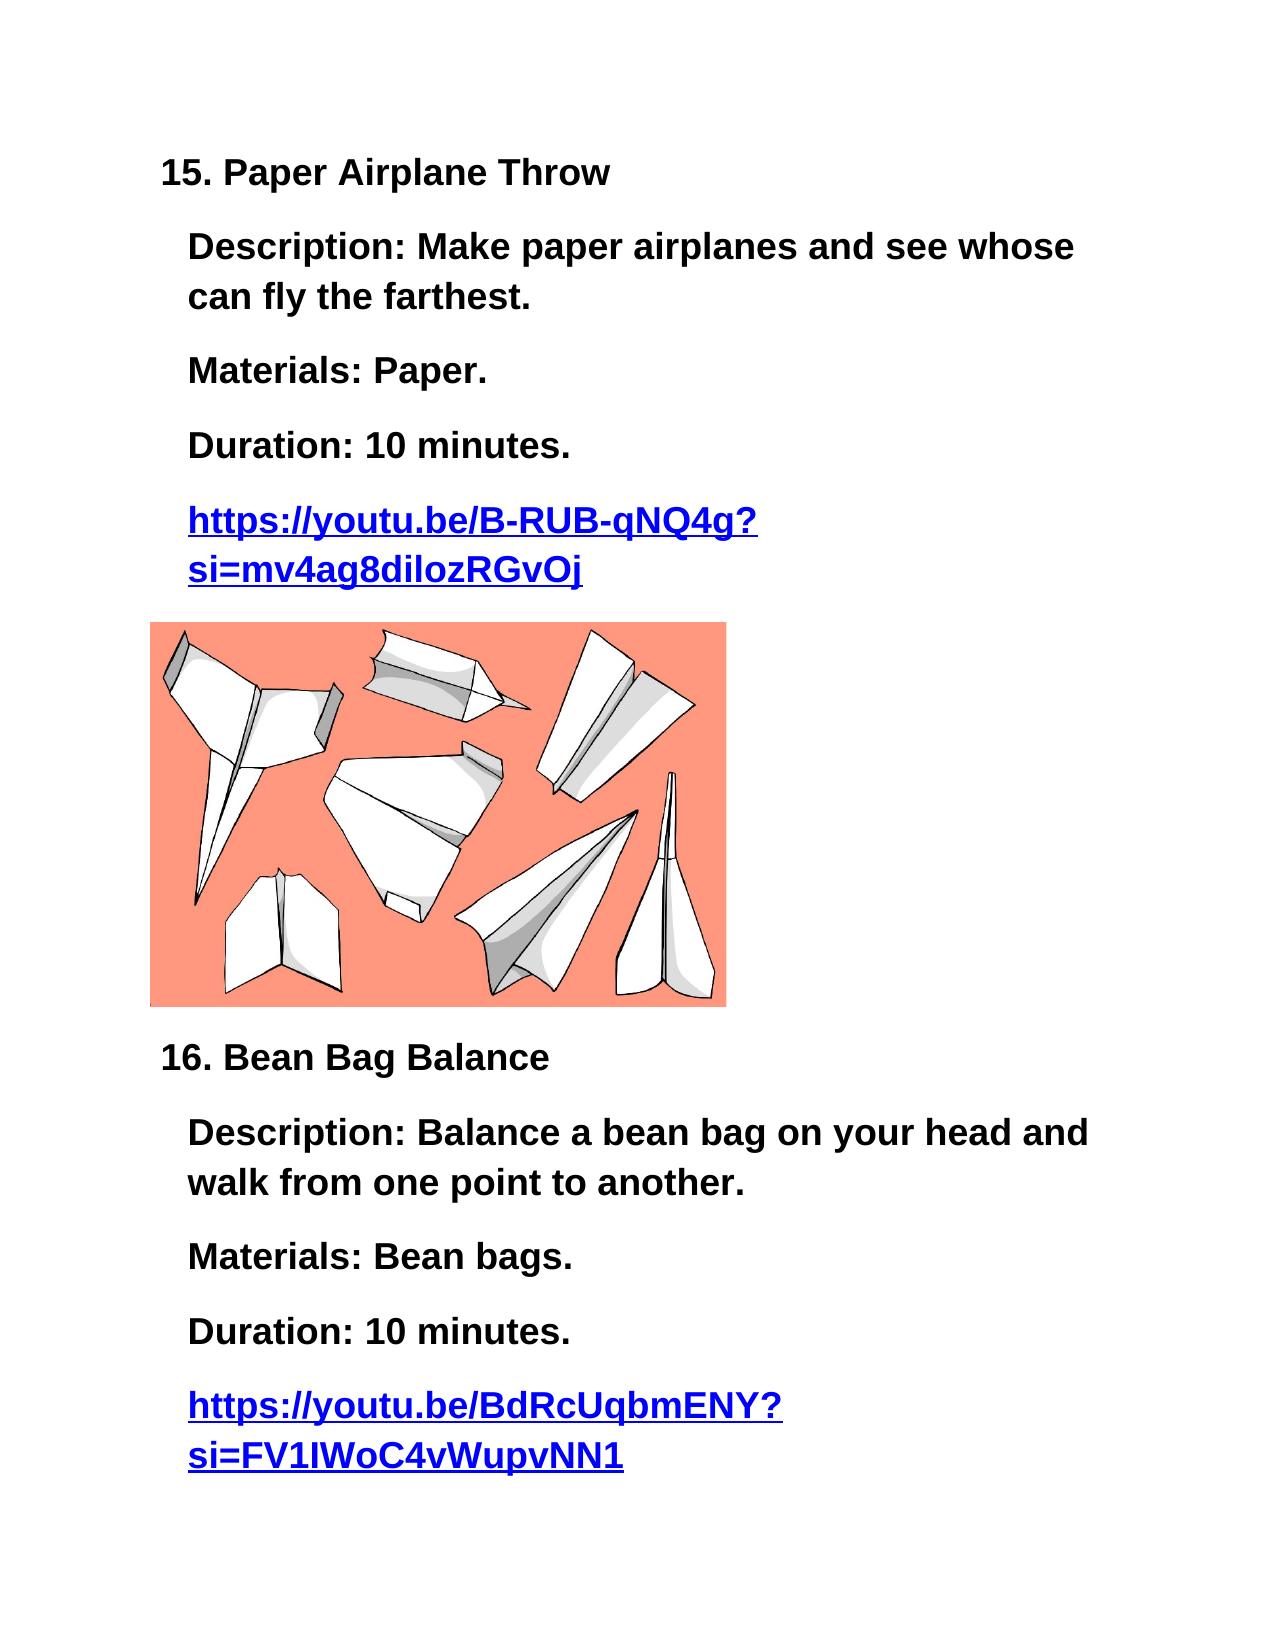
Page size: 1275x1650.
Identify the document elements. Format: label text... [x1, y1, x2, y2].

text Description: Balance a bean bag on your head and walk from one point to another. [187, 1110, 1125, 1203]
picture [150, 622, 727, 1007]
text https://youtu.be/BdRcUqbmENY?si=FV1IWoC4vWupvNN1 [187, 1383, 1125, 1476]
text Materials: Bean bags. [187, 1234, 1125, 1277]
text Materials: Paper. [187, 349, 1125, 392]
text https://youtu.be/B-RUB-qNQ4g?si=mv4ag8dilozRGvOj [187, 498, 1125, 591]
text Description: Make paper airplanes and see whose can fly the farthest. [187, 224, 1125, 317]
text Duration: 10 minutes. [187, 423, 1125, 466]
text 16. Bean Bag Balance [150, 1036, 1125, 1079]
text 15. Paper Airplane Throw [150, 150, 1125, 193]
text Duration: 10 minutes. [187, 1309, 1125, 1352]
